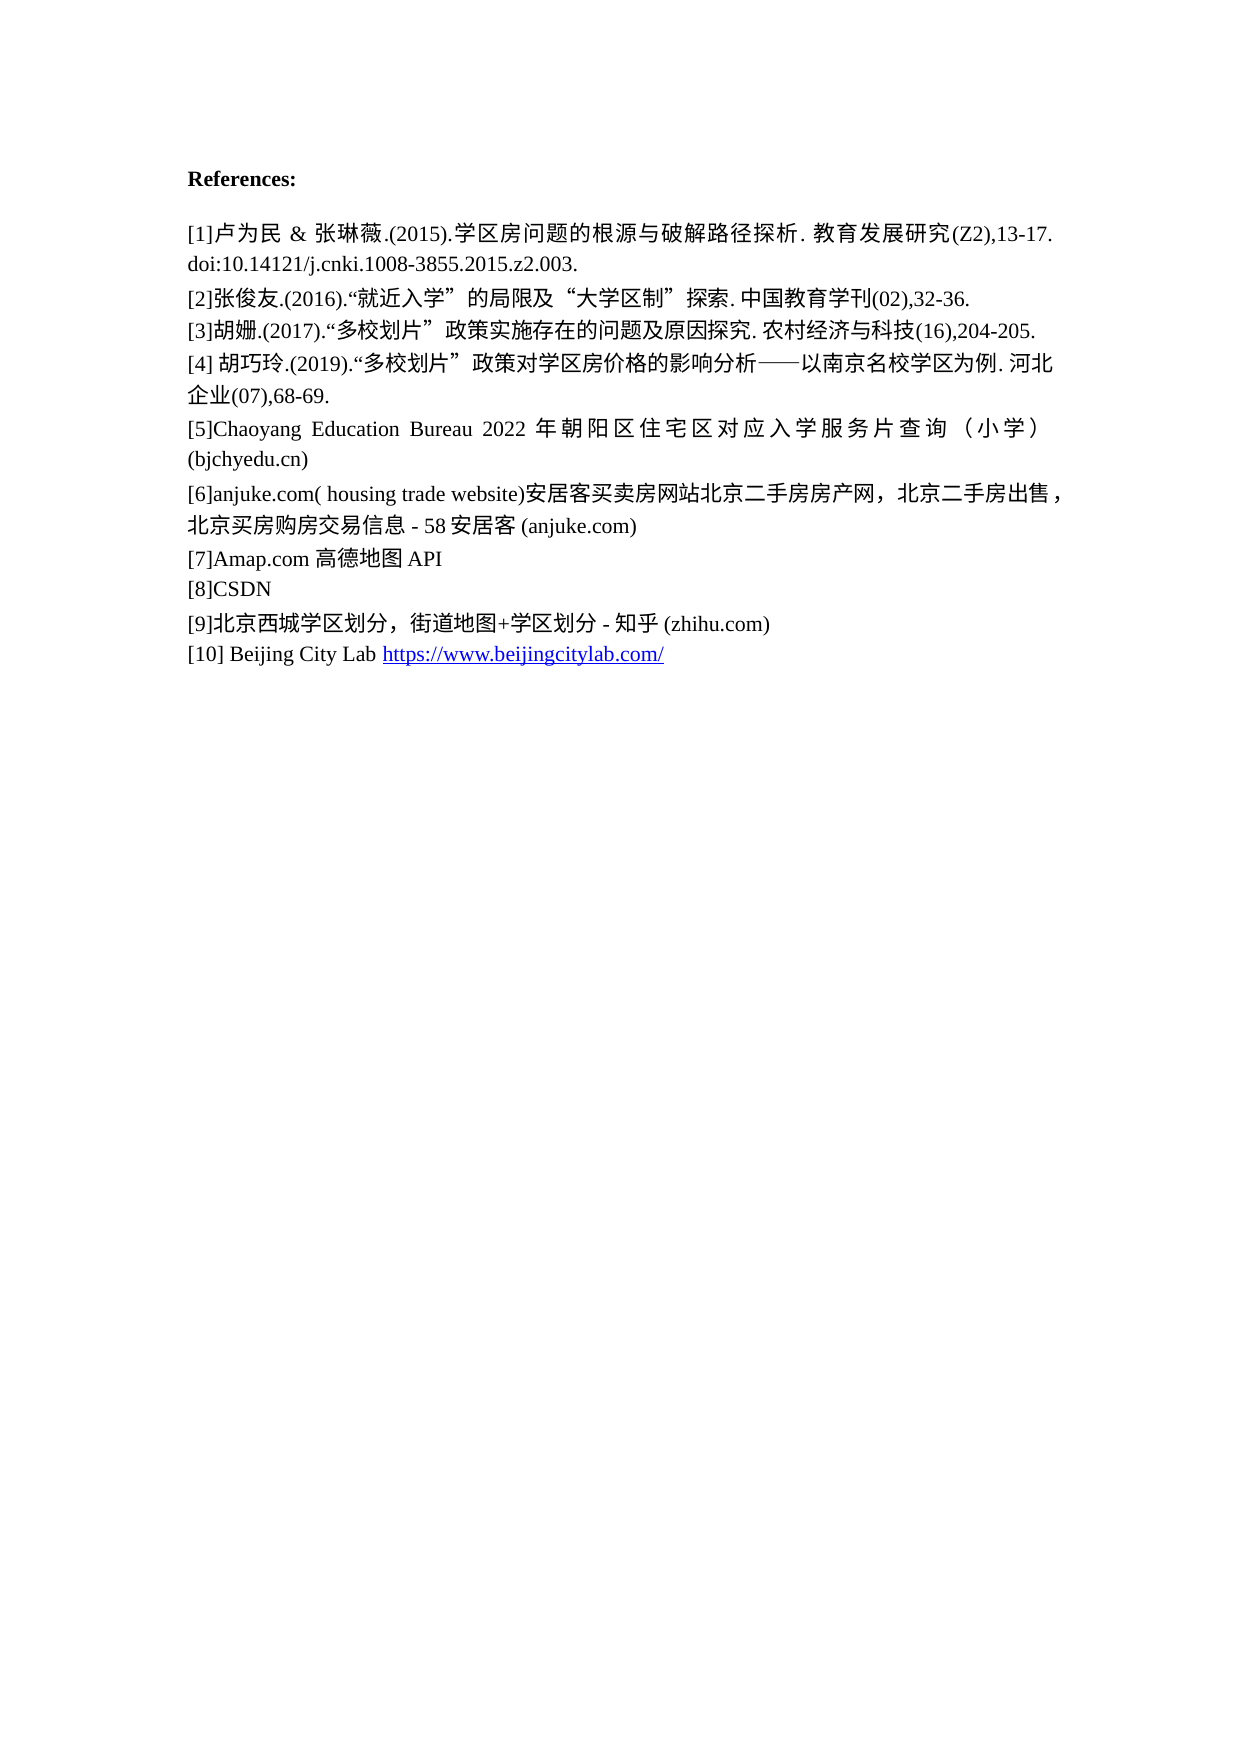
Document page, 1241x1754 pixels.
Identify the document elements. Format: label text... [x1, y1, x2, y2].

text [2]张俊友.(2016).“就近入学”的局限及“大学区制”探索. 中国教育学刊(02),32-36. [187, 280, 1053, 313]
text [10] Beijing City Lab https://www.beijingcitylab.com/ [187, 638, 1053, 670]
text [4] 胡巧玲.(2019).“多校划片”政策对学区房价格的影响分析——以南京名校学区为例. 河北企业(07),68-69. [187, 345, 1053, 410]
text [6]anjuke.com( housing trade website)安居客买卖房网站北京二手房房产网，北京二手房出售，北京买房购房交易信息 - 58安居客 (anjuke.com) [187, 475, 1053, 540]
text [8]CSDN [187, 573, 1053, 605]
text References: [187, 162, 1053, 194]
text [7]Amap.com 高德地图API [187, 540, 1053, 573]
text [3]胡姗.(2017).“多校划片”政策实施存在的问题及原因探究. 农村经济与科技(16),204-205. [187, 313, 1053, 345]
text [5]Chaoyang Education Bureau 2022年朝阳区住宅区对应入学服务片查询（小学） (bjchyedu.cn) [187, 410, 1053, 475]
text [9]北京西城学区划分，街道地图+学区划分 - 知乎 (zhihu.com) [187, 605, 1053, 638]
text [1]卢为民 & 张琳薇.(2015).学区房问题的根源与破解路径探析. 教育发展研究(Z2),13-17. doi:10.14121/j.cnki.1008-3855.2015.z2.003. [187, 215, 1053, 280]
